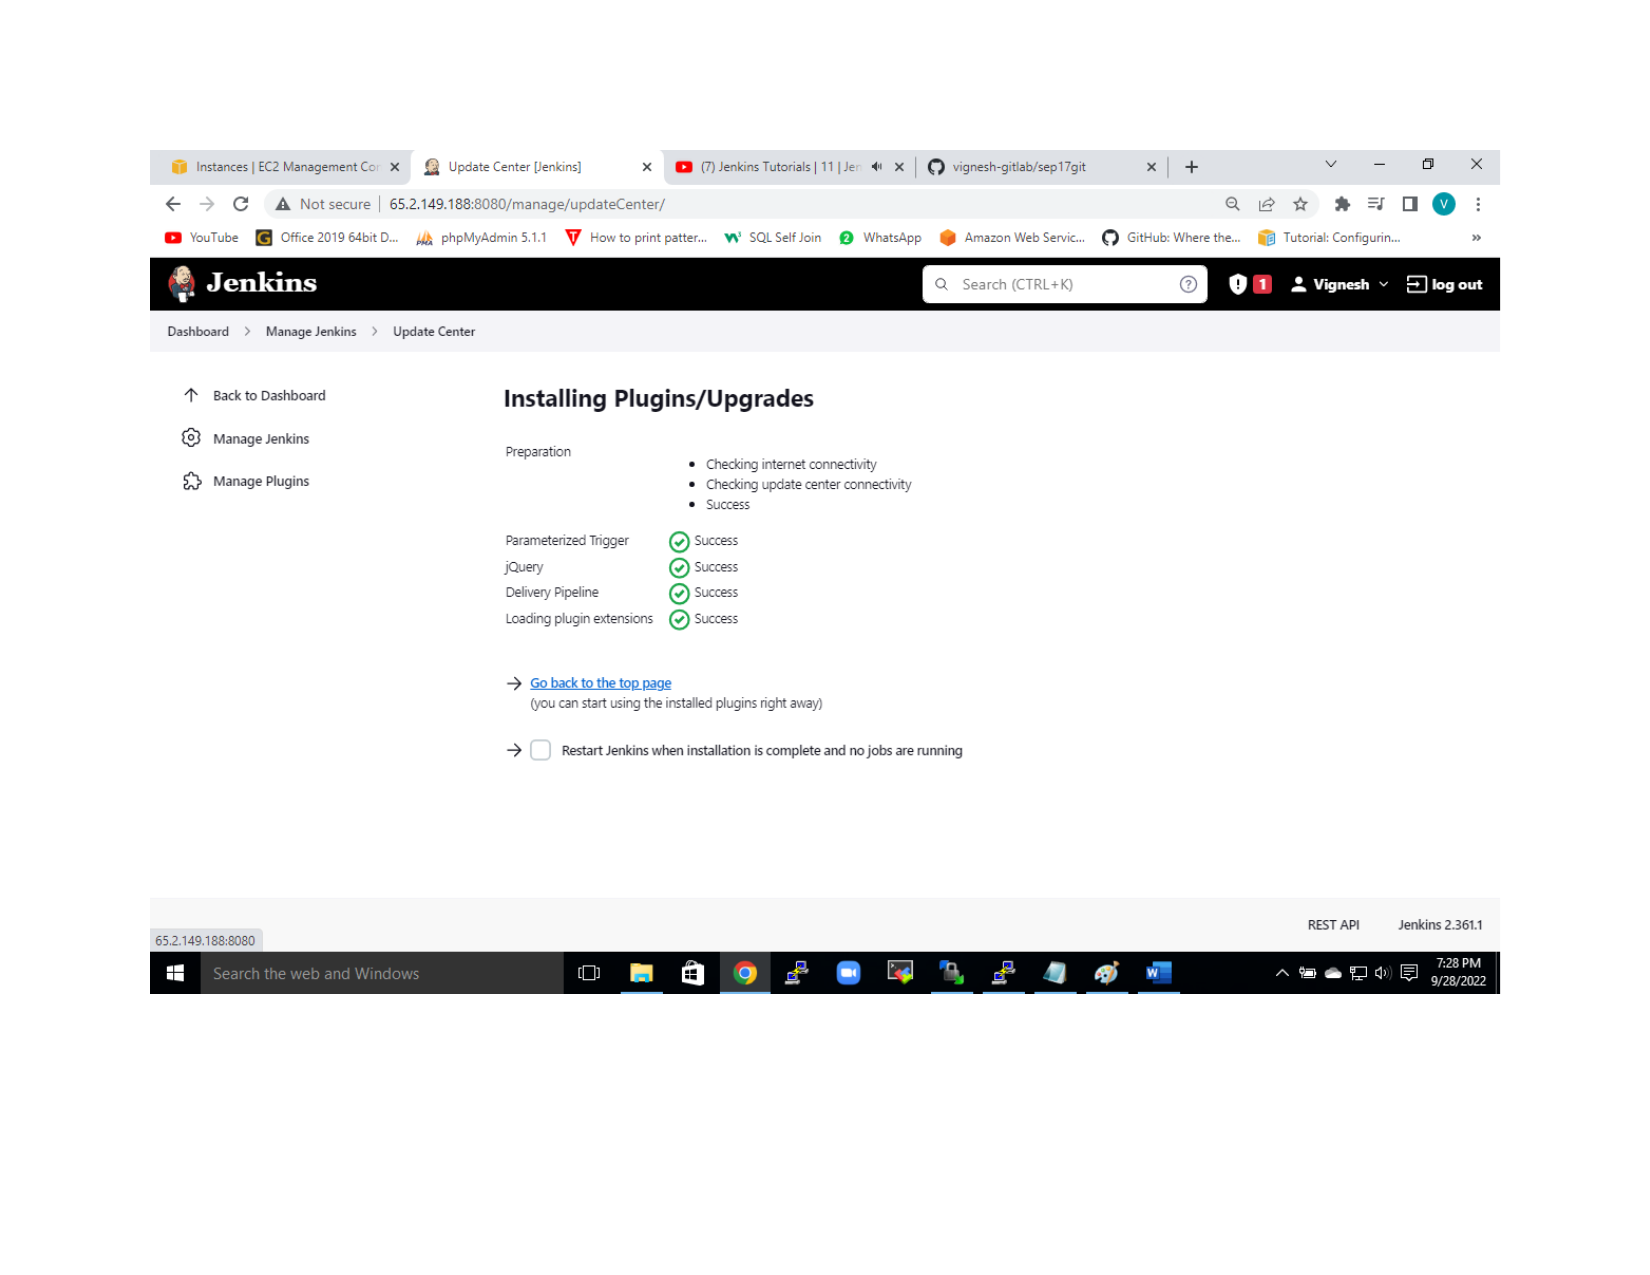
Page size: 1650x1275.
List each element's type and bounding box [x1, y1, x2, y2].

picture [150, 150, 1500, 994]
